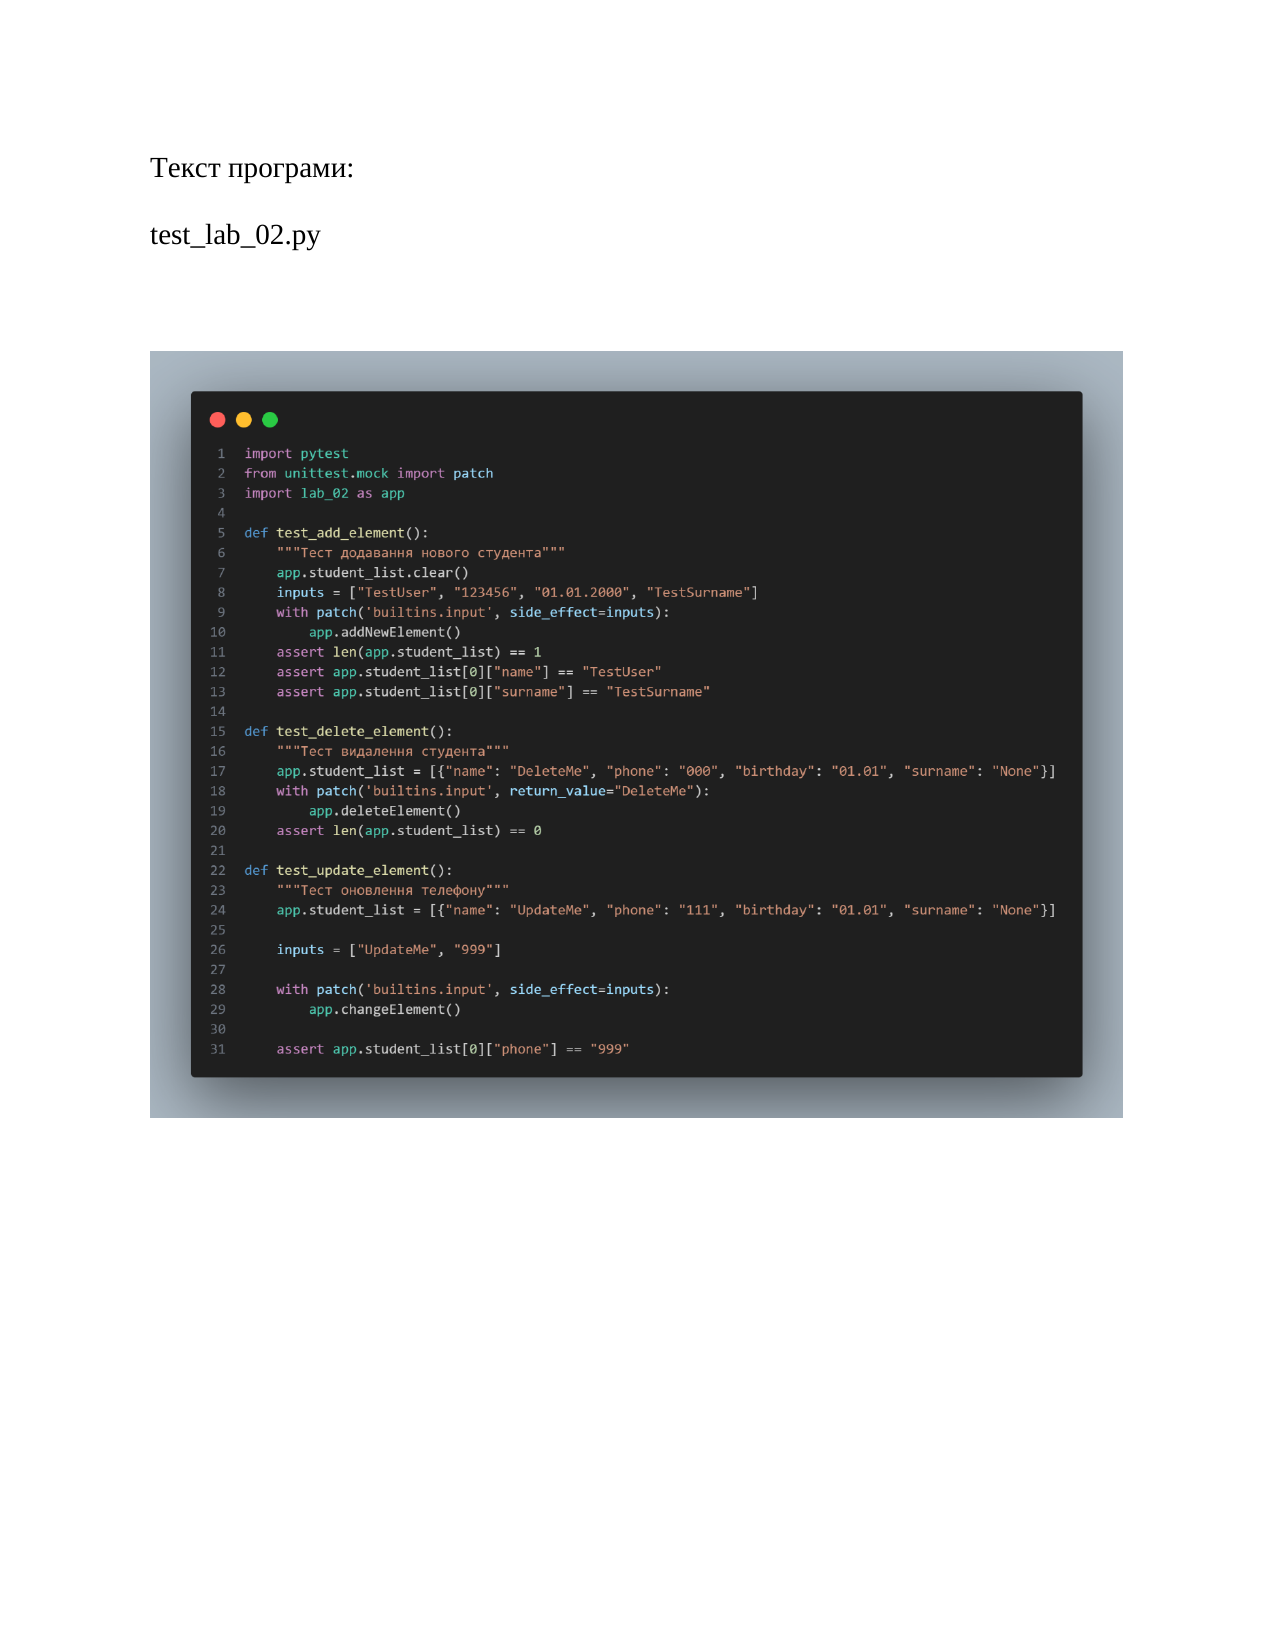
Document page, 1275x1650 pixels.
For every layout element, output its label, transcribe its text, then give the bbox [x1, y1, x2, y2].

text Текст програми: [150, 150, 1125, 183]
text test_lab_02.py [150, 217, 1125, 251]
picture [150, 351, 1123, 1118]
